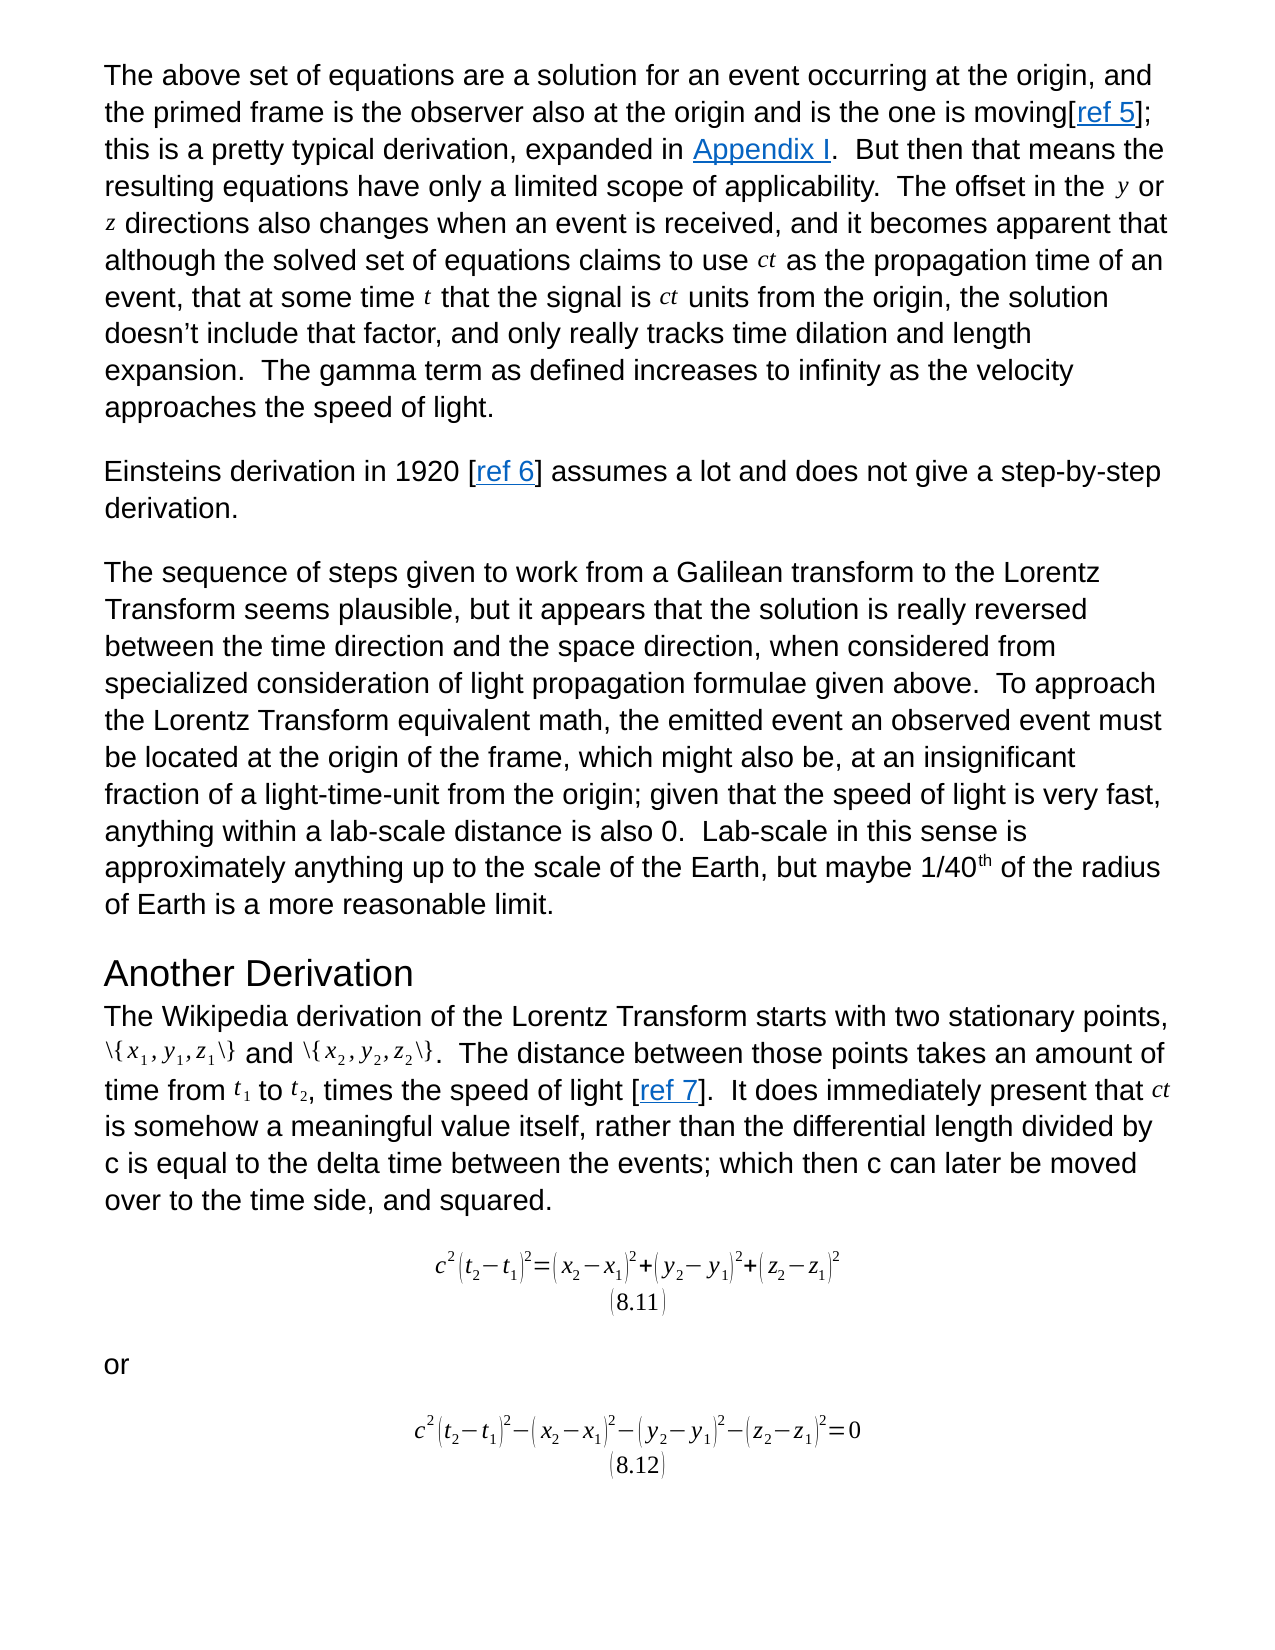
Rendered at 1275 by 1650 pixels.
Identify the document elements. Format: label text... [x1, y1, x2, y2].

text The sequence of steps given to work from a Galilean transform to the Lorentz Transform seems plausible, but it appears that the solution is really reversed between the time direction and the space direction, when considered from specialized consideration of light propagation formulae given above. To approach the Lorentz Transform equivalent math, the emitted event an observed event must be located at the origin of the frame, which might also be, at an insignificant fraction of a light-time-unit from the origin; given that the speed of light is very fast, anything within a lab-scale distance is also 0. Lab-scale in this sense is approximately anything up to the scale of the Earth, but maybe 1/40th of the radius of Earth is a more reasonable limit. [103, 555, 1172, 921]
text Einsteins derivation in 1920 [ref 6] assumes a lot and does not give a step-by-step derivation. [103, 454, 1172, 525]
text or [103, 1347, 1172, 1381]
text The Wikipedia derivation of the Lorentz Transform starts with two stationary points, and . The distance between those points takes an amount of time from to , times the speed of light [ref 7]. It does immediately present that is somehow a meaningful value itself, rather than the differential length divided by c is equal to the delta time between the events; which then c can later be moved over to the time side, and squared. [103, 999, 1172, 1217]
text The above set of equations are a solution for an event occurring at the origin, and the primed frame is the observer also at the origin and is the one is moving[ref 5]; this is a pretty typical derivation, expanded in Appendix I. But then that means the resulting equations have only a limited scope of applicability. The offset in the or directions also changes when an event is received, and it becomes apparent that although the solved set of equations claims to use as the propagation time of an event, that at some time that the signal is units from the origin, the solution doesn’t include that factor, and only really tracks time dilation and length expansion. The gamma term as defined increases to infinity as the velocity approaches the speed of light. [103, 58, 1172, 424]
subtitle Another Derivation [103, 951, 1172, 994]
